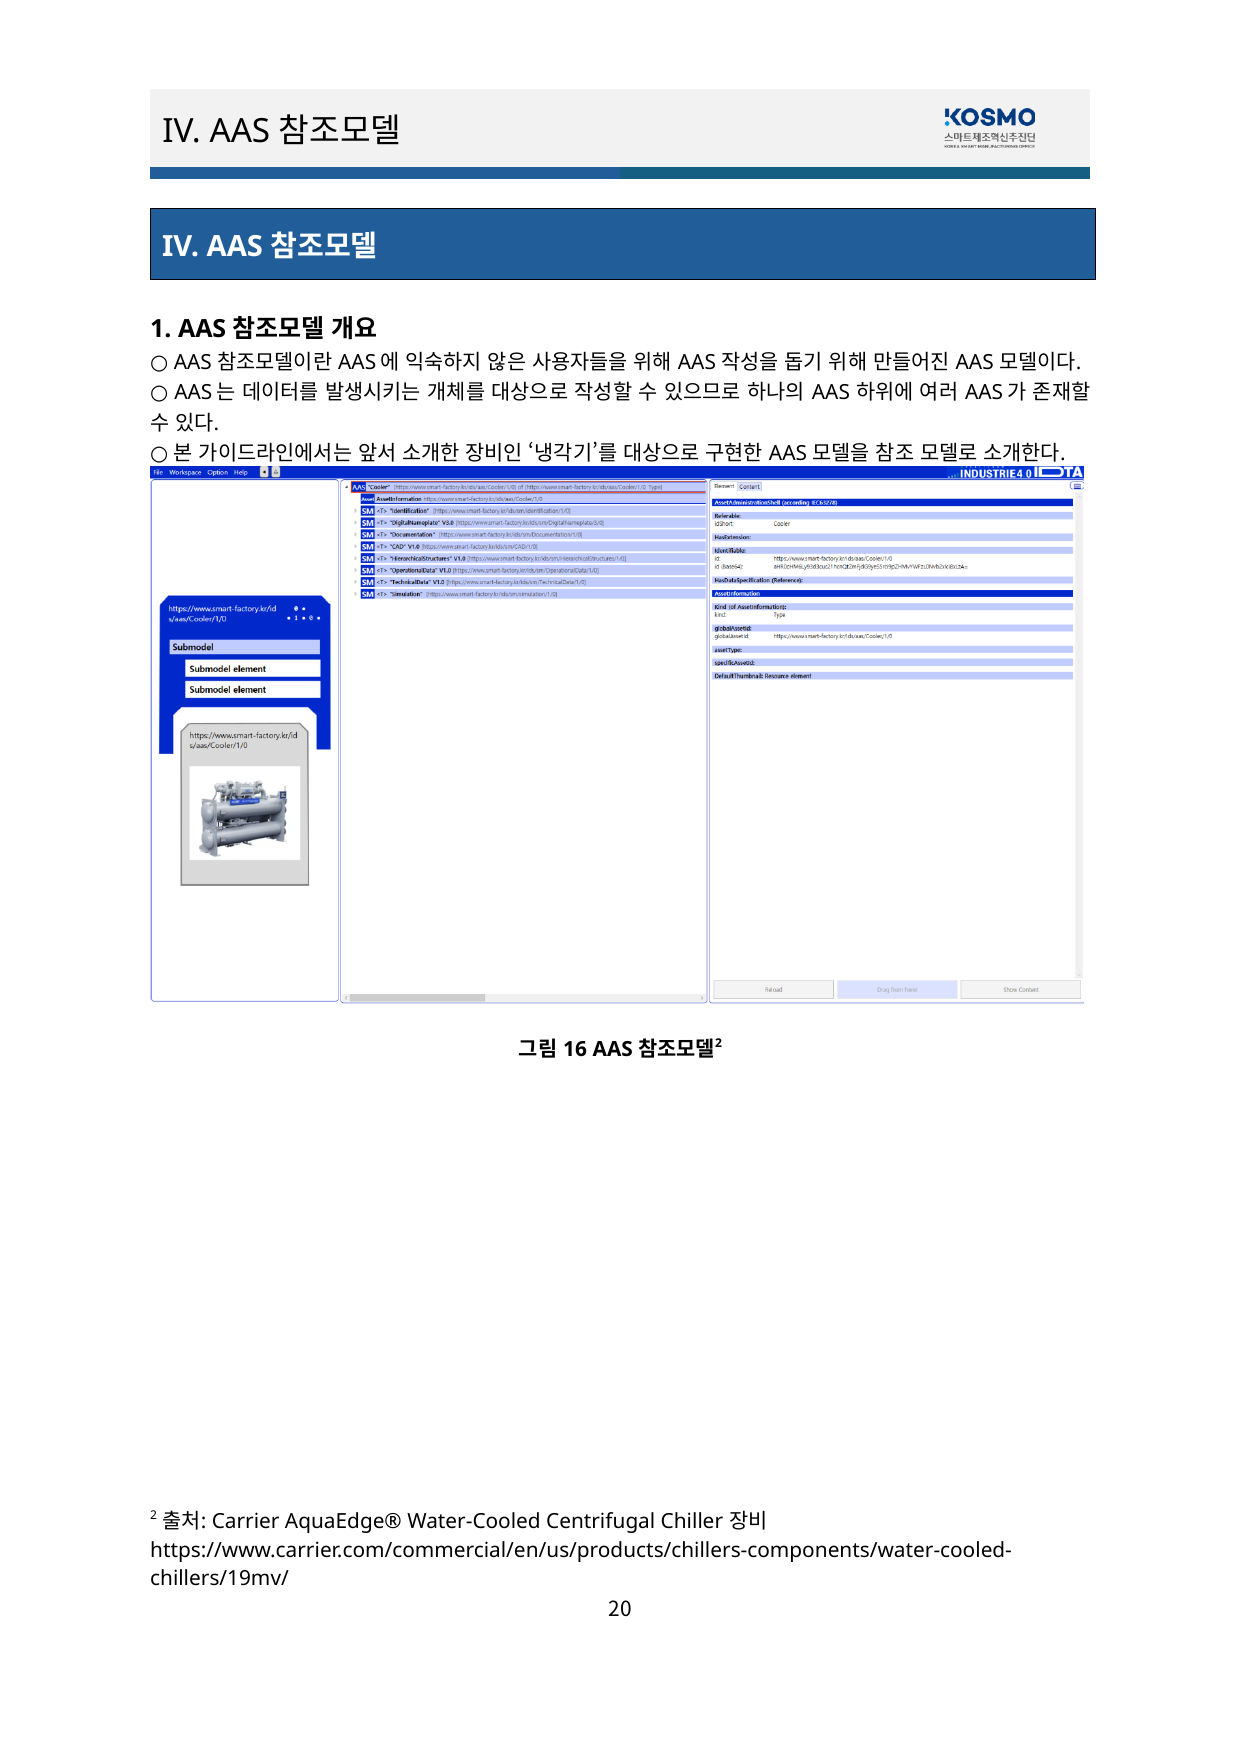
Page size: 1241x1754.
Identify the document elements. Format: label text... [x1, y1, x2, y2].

text 그림 16 AAS 참조모델 [150, 1032, 1090, 1062]
picture [944, 108, 1035, 148]
text ○ 본 가이드라인에서는 앞서 소개한 장비인 ‘냉각기’를 대상으로 구현한 AAS 모델을 참조 모델로 소개한다. [150, 436, 1090, 466]
picture [150, 466, 1084, 1004]
table_header IV. AAS 참조모델 [151, 209, 1095, 279]
text ○ AAS는 데이터를 발생시키는 개체를 대상으로 작성할 수 있으므로 하나의 AAS 하위에 여러 AAS가 존재할 수 있다. [150, 375, 1090, 436]
text ○ AAS 참조모델이란 AAS에 익숙하지 않은 사용자들을 위해 AAS 작성을 돕기 위해 만들어진 AAS 모델이다. [150, 345, 1090, 375]
subtitle 1. AAS 참조모델 개요 [150, 309, 1090, 345]
